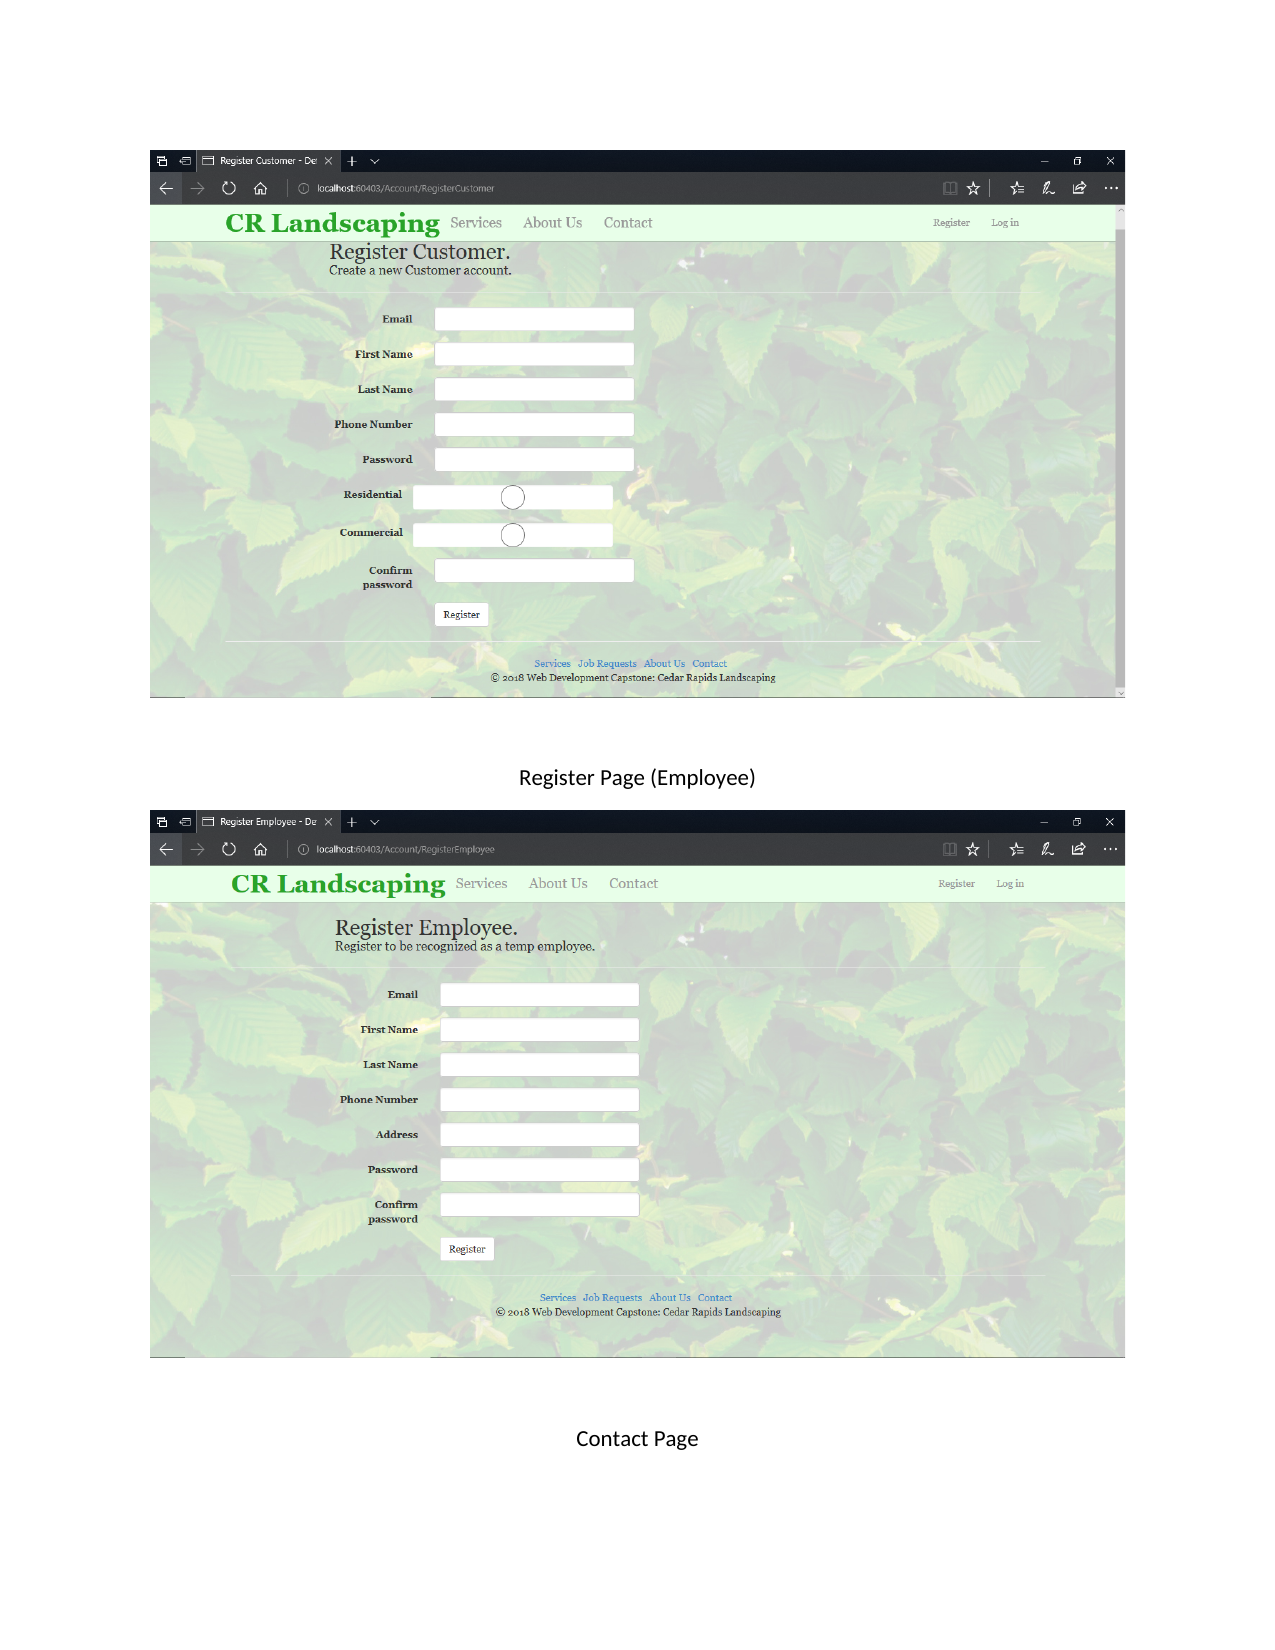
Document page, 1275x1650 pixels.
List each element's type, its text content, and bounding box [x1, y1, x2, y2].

picture [150, 150, 1125, 698]
text Register Page (Employee) [150, 763, 1125, 792]
text Contact Page [150, 1424, 1125, 1452]
picture [150, 810, 1125, 1358]
